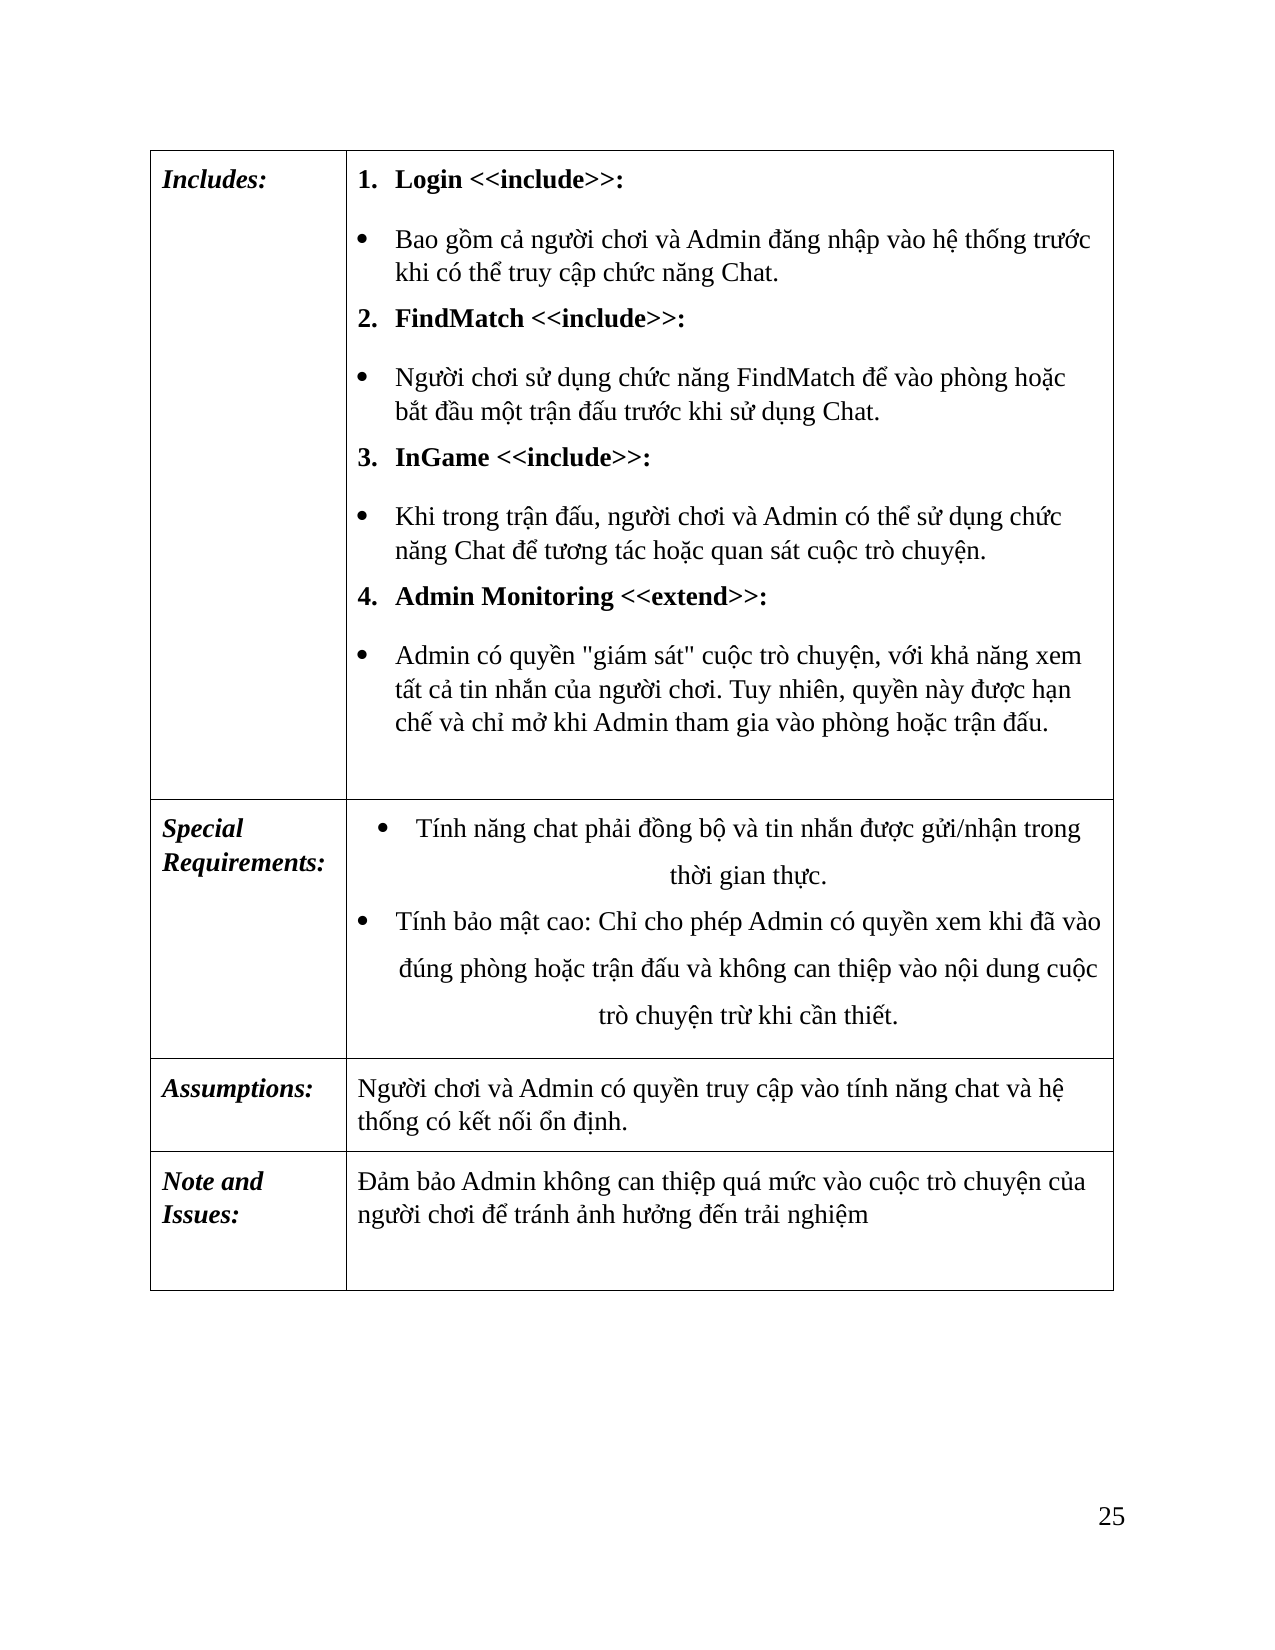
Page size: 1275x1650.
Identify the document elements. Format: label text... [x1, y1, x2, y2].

table_cell Đảm bảo Admin không can thiệp quá mức vào cuộc trò chuyện của người chơi để tránh ảnh hưởng đến trải nghiệm [347, 1152, 1113, 1290]
table_cell Người chơi và Admin có quyền truy cập vào tính năng chat và hệ thống có kết nối ổn định. [347, 1059, 1113, 1151]
table_cell Note and Issues: [151, 1152, 346, 1290]
table_cell Special Requirements: [151, 800, 346, 1058]
table_cell Login <<include>>: Bao gồm cả người chơi và Admin đăng nhập vào hệ thống trước khi có thể truy cập chức năng Chat. FindMatch <<include>>: Người chơi sử dụng chức năng FindMatch để vào phòng hoặc bắt đầu một trận đấu trước khi sử dụng Chat. InGame <<include>>: Khi trong trận đấu, người chơi và Admin có thể sử dụng chức năng Chat để tương tác hoặc quan sát cuộc trò chuyện. Admin Monitoring <<extend>>: Admin có quyền "giám sát" cuộc trò chuyện, với khả năng xem tất cả tin nhắn của người chơi. Tuy nhiên, quyền này được hạn chế và chỉ mở khi Admin tham gia vào phòng hoặc trận đấu. [347, 151, 1113, 798]
table_cell Assumptions: [151, 1059, 346, 1151]
table_cell Includes: [151, 151, 346, 798]
table_cell Tính năng chat phải đồng bộ và tin nhắn được gửi/nhận trong thời gian thực. Tính bảo mật cao: Chỉ cho phép Admin có quyền xem khi đã vào đúng phòng hoặc trận đấu và không can thiệp vào nội dung cuộc trò chuyện trừ khi cần thiết. [347, 800, 1113, 1058]
